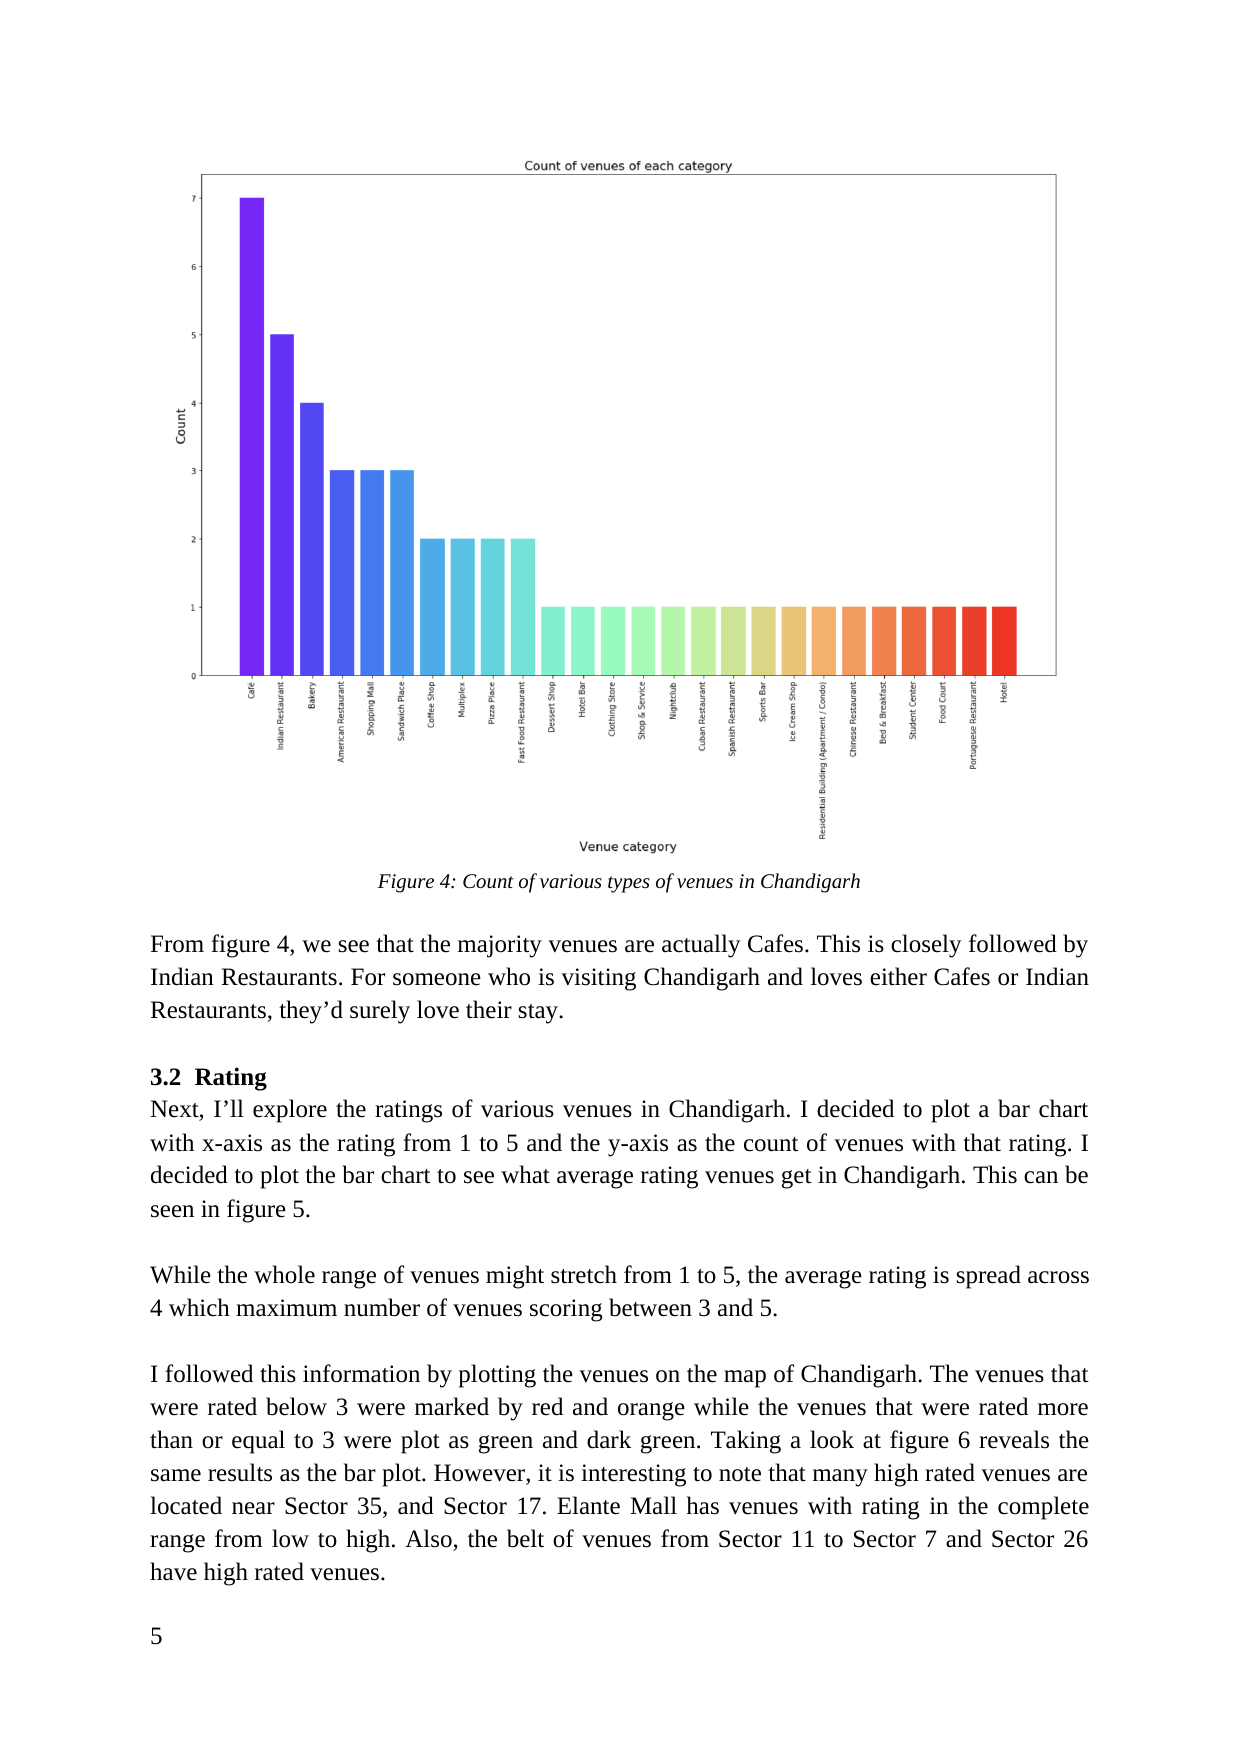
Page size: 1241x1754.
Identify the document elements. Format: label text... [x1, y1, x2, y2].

text While the whole range of venues might stretch from 1 to 5, the average rating is spread across 4 which maximum number of venues scoring between 3 and 5. [150, 1260, 1090, 1321]
text Figure 4: Count of various types of venues in Chandigarh [150, 869, 1090, 893]
text From figure 4, we see that the majority venues are actually Cafes. This is closely followed by Indian Restaurants. For someone who is visiting Chandigarh and loves either Cafes or Indian Restaurants, they’d surely love their stay. [150, 929, 1090, 1024]
picture [150, 150, 1090, 865]
list Rating [150, 1062, 1090, 1090]
text I followed this information by plotting the venues on the map of Chandigarh. The venues that were rated below 3 were marked by red and orange while the venues that were rated more than or equal to 3 were plot as green and dark green. Taking a look at figure 6 reveals the same results as the bar plot. However, it is interesting to note that many high rated venues are located near Sector 35, and Sector 17. Elante Mall has venues with rating in the complete range from low to high. Also, the belt of venues from Sector 11 to Sector 7 and Sector 26 have high rated venues. [150, 1359, 1090, 1586]
text Next, I’ll explore the ratings of various venues in Chandigarh. I decided to plot a bar chart with x-axis as the rating from 1 to 5 and the y-axis as the count of venues with that rating. I decided to plot the bar chart to see what average rating venues get in Chandigarh. This can be seen in figure 5. [150, 1094, 1090, 1222]
